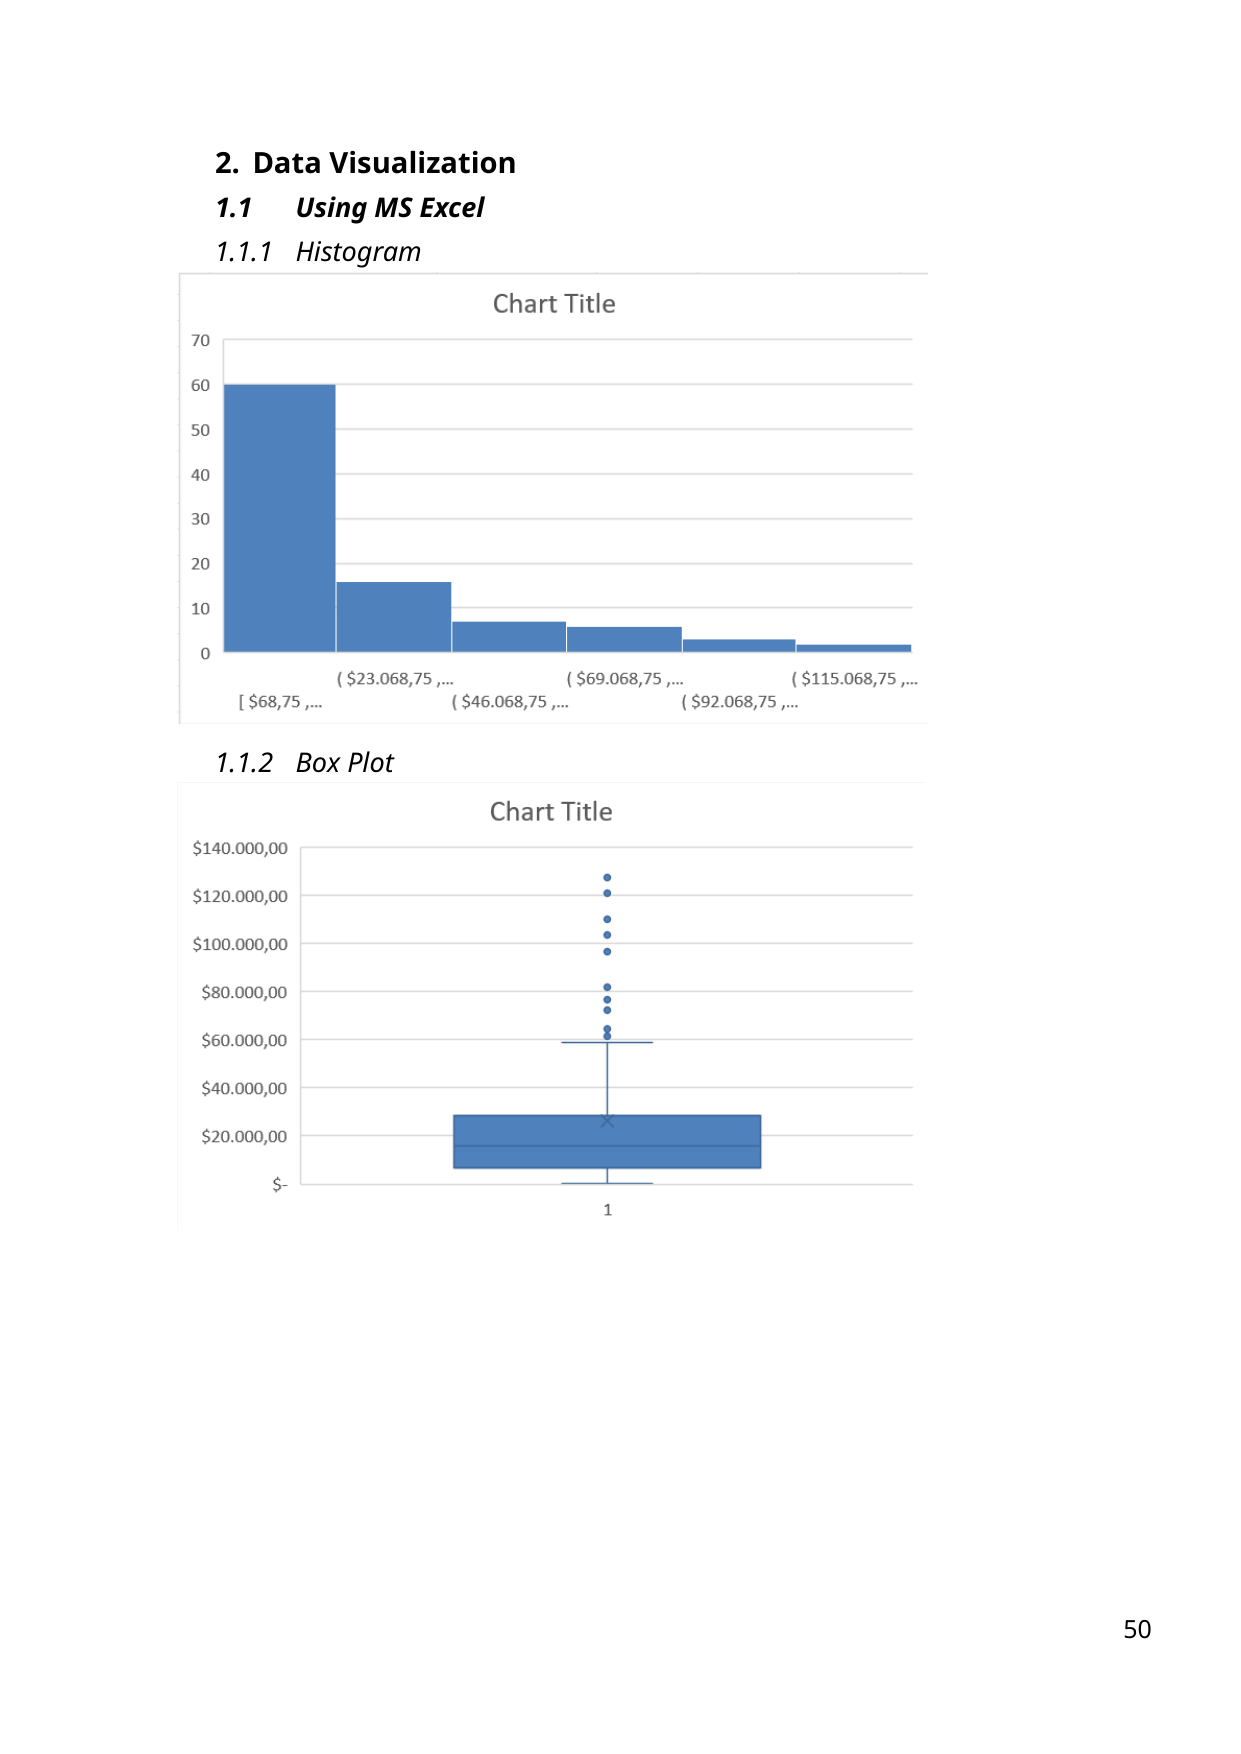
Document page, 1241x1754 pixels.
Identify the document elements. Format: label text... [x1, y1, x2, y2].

subtitle Histogram [214, 233, 1152, 270]
subtitle Using MS Excel [215, 189, 1152, 226]
picture [177, 782, 925, 1230]
subtitle Data Visualization [215, 142, 1152, 182]
subtitle Box Plot [214, 743, 1152, 780]
picture [177, 272, 929, 724]
